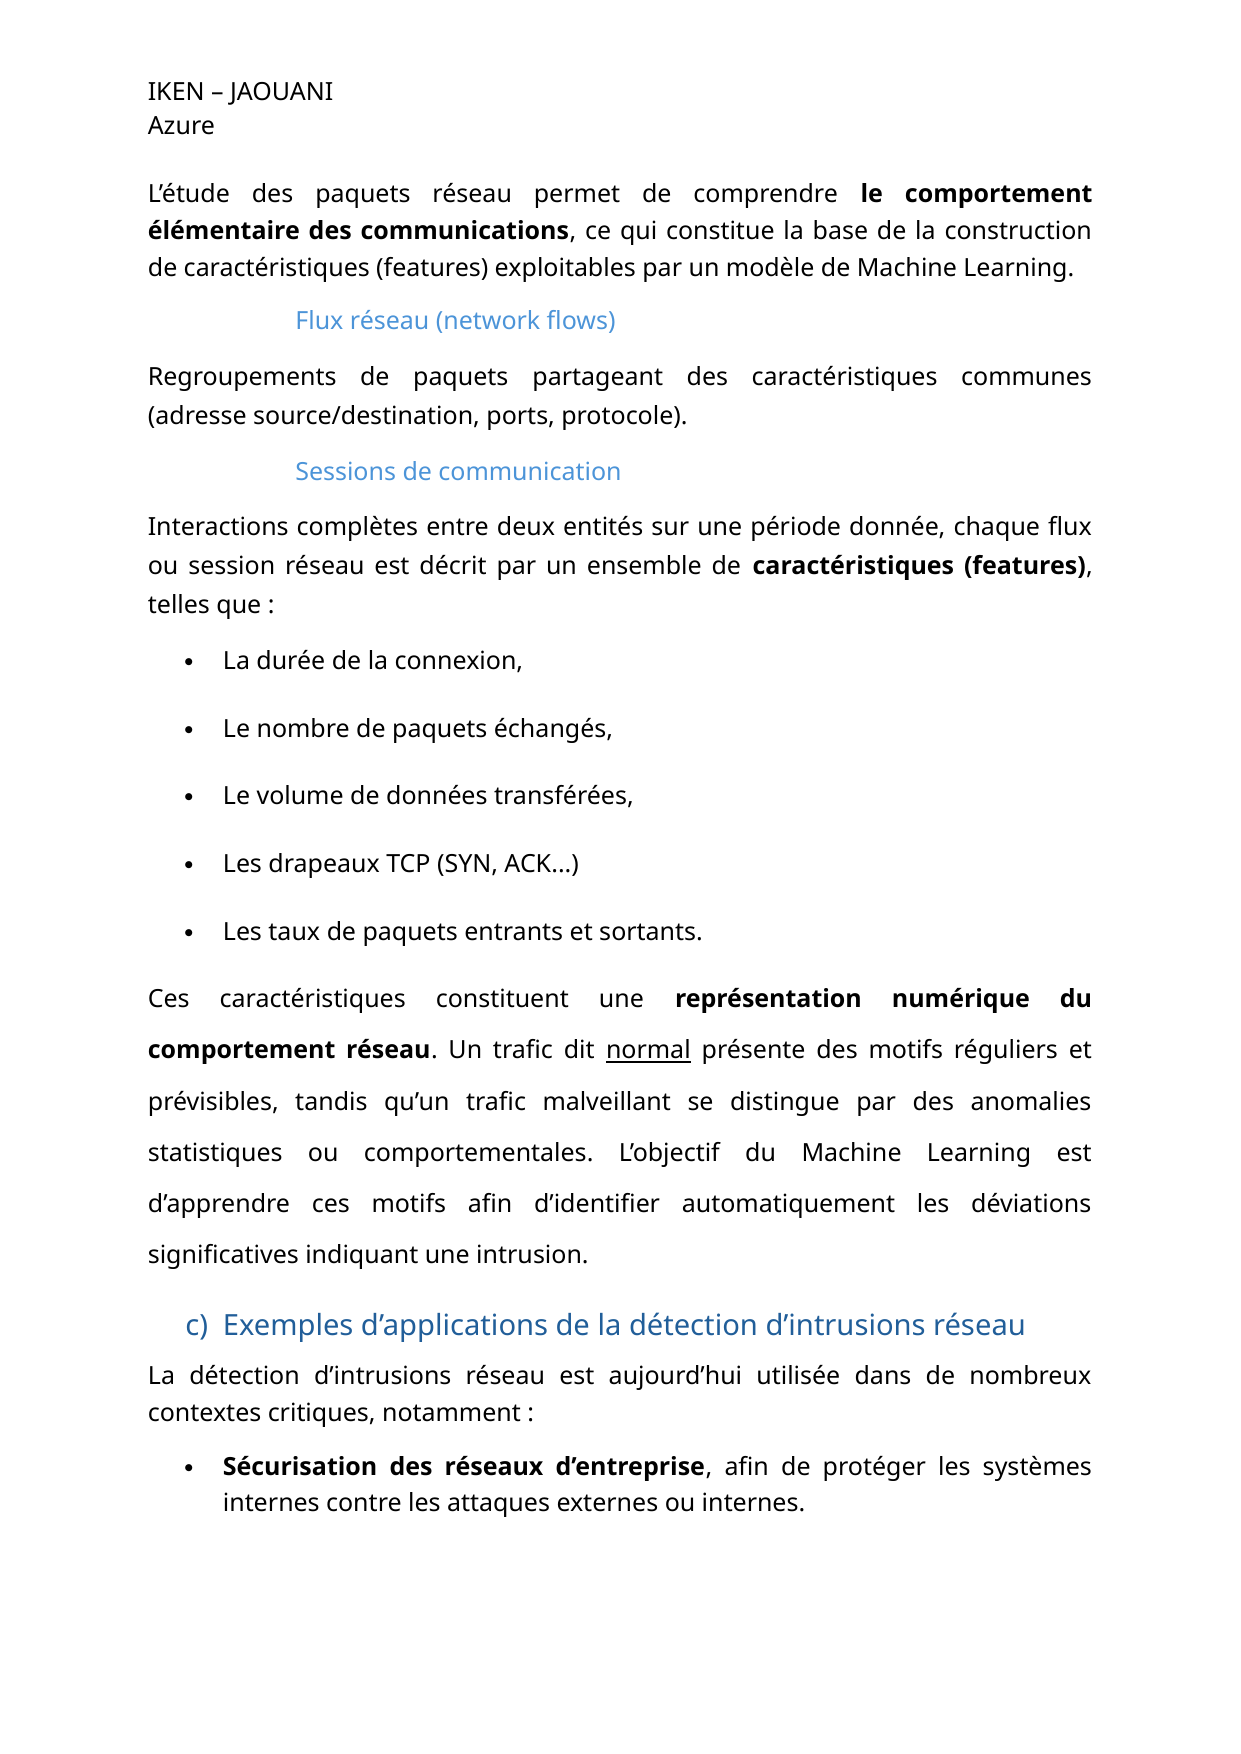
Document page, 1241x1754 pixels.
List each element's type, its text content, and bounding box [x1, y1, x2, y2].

text Regroupements de paquets partageant des caractéristiques communes (adresse source/destination, ports, protocole). [148, 358, 1092, 431]
list Le volume de données transférées, [185, 778, 1092, 812]
subtitle Exemples d’applications de la détection d’intrusions réseau [185, 1304, 1092, 1344]
list La durée de la connexion, [185, 643, 1092, 677]
subtitle Flux réseau (network flows) [295, 303, 1092, 337]
subtitle Sessions de communication [295, 453, 1092, 487]
text L’étude des paquets réseau permet de comprendre le comportement élémentaire des communications, ce qui constitue la base de la construction de caractéristiques (features) exploitables par un modèle de Machine Learning. [148, 176, 1092, 284]
text Ces caractéristiques constituent une représentation numérique du comportement réseau. Un trafic dit normal présente des motifs réguliers et prévisibles, tandis qu’un trafic malveillant se distingue par des anomalies statistiques ou comportementales. L’objectif du Machine Learning est d’apprendre ces motifs afin d’identifier automatiquement les déviations significatives indiquant une intrusion. [148, 981, 1092, 1270]
list Sécurisation des réseaux d’entreprise, afin de protéger les systèmes internes contre les attaques externes ou internes. [185, 1448, 1092, 1519]
text La détection d’intrusions réseau est aujourd’hui utilisée dans de nombreux contextes critiques, notamment : [148, 1358, 1092, 1429]
list Le nombre de paquets échangés, [185, 710, 1092, 744]
list Les drapeaux TCP (SYN, ACK...) [185, 846, 1092, 880]
list Les taux de paquets entrants et sortants. [185, 913, 1092, 947]
text Interactions complètes entre deux entités sur une période donnée, chaque flux ou session réseau est décrit par un ensemble de caractéristiques (features), telles que : [148, 508, 1092, 621]
